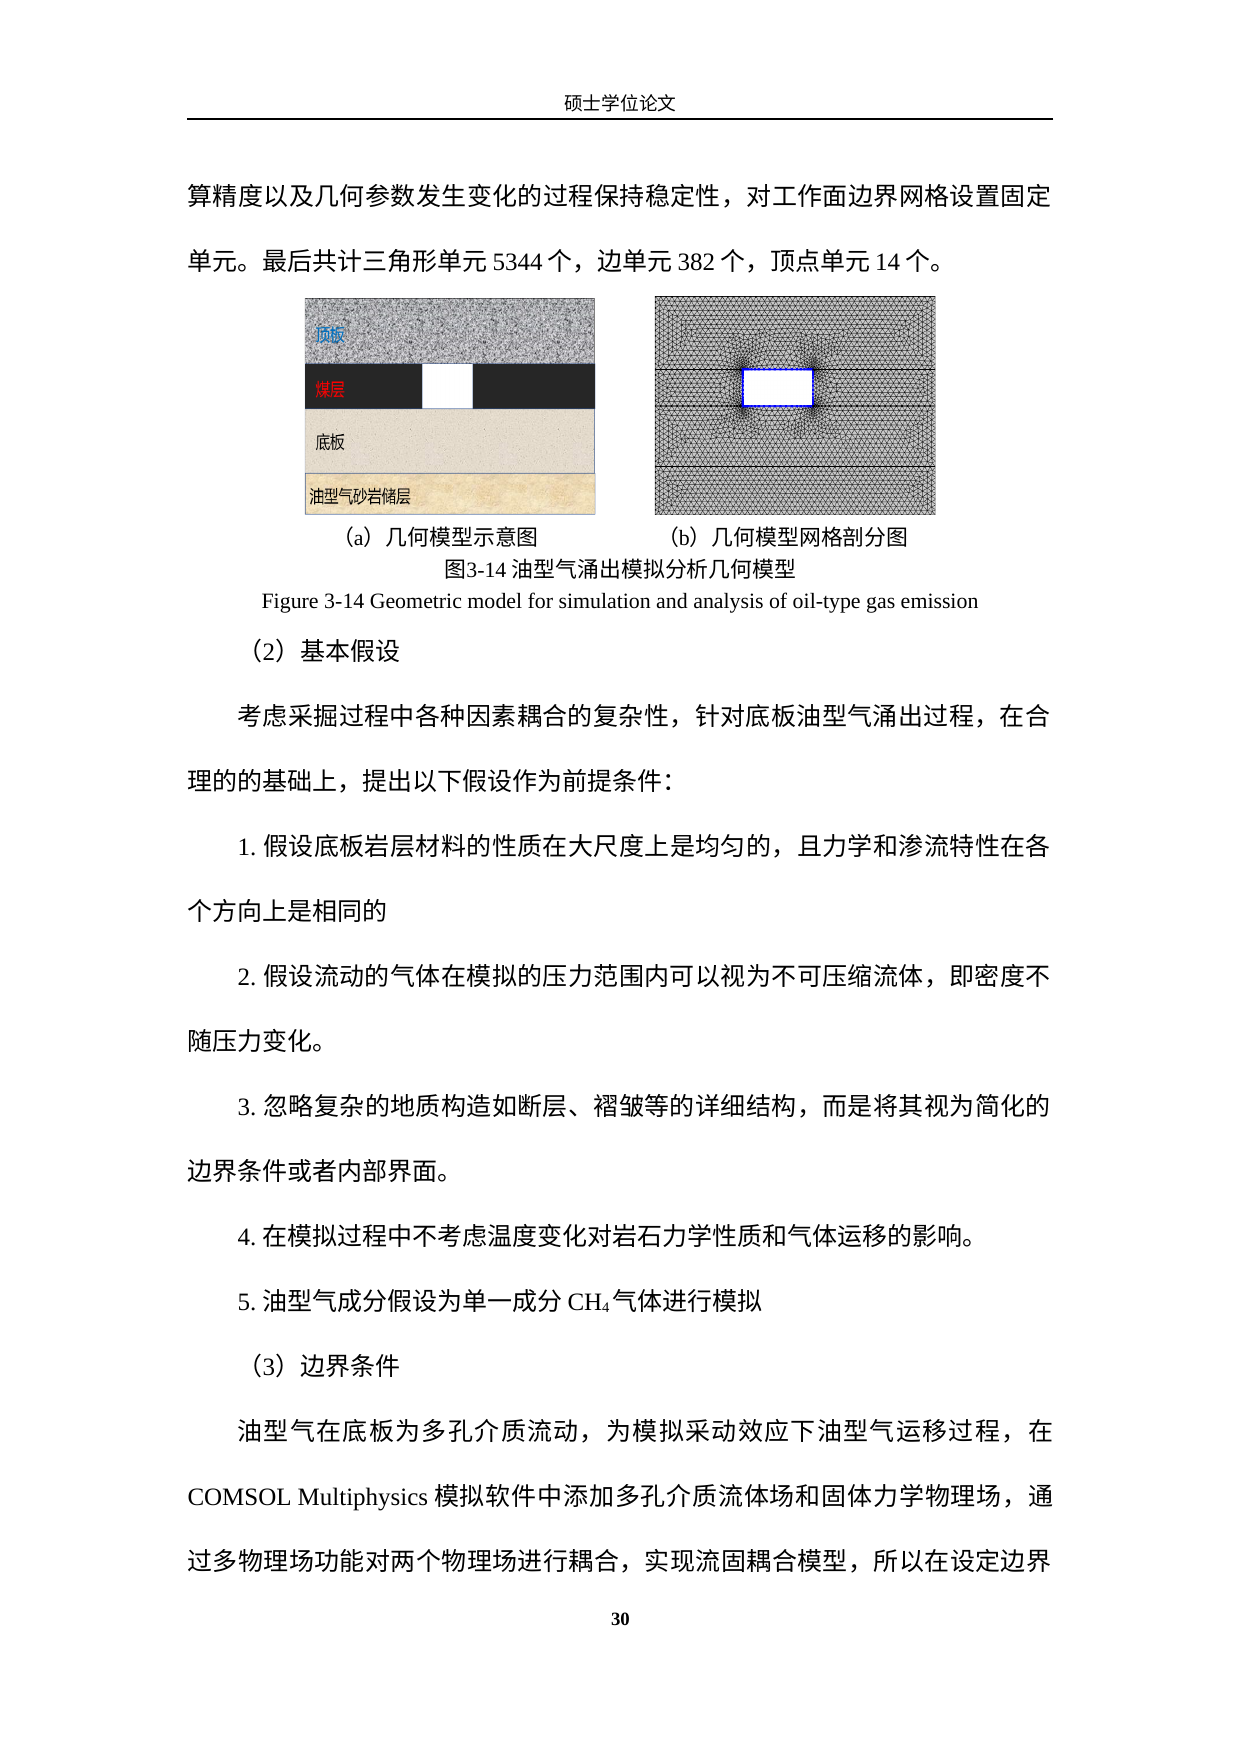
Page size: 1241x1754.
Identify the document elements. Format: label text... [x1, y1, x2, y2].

text 3. 忽略复杂的地质构造如断层、褶皱等的详细结构，而是将其视为简化的边界条件或者内部界面。 [187, 1072, 1053, 1202]
text 4. 在模拟过程中不考虑温度变化对岩石力学性质和气体运移的影响。 [187, 1202, 1053, 1267]
text （2）基本假设 [187, 617, 1053, 682]
text 考虑采掘过程中各种因素耦合的复杂性，针对底板油型气涌出过程，在合理的的基础上，提出以下假设作为前提条件： [187, 682, 1053, 812]
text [187, 162, 1053, 292]
text Figure - Geometric model for simulation and analysis of oil-type gas emission [187, 584, 1053, 617]
text 图-2 油型气涌出模拟分析几何模型 [187, 552, 1053, 584]
picture [654, 296, 936, 515]
text 1. 假设底板岩层材料的性质在大尺度上是均匀的，且力学和渗流特性在各个方向上是相同的 [187, 812, 1053, 942]
text （a）几何模型示意图 （b）几何模型网格剖分图 [187, 519, 1053, 552]
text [187, 1397, 1053, 1592]
text 2. 假设流动的气体在模拟的压力范围内可以视为不可压缩流体，即密度不随压力变化。 [187, 942, 1053, 1072]
text 5. 油型气成分假设为单一成分CH4气体进行模拟 [187, 1267, 1053, 1332]
picture [304, 296, 596, 515]
text （3）边界条件 [187, 1332, 1053, 1397]
